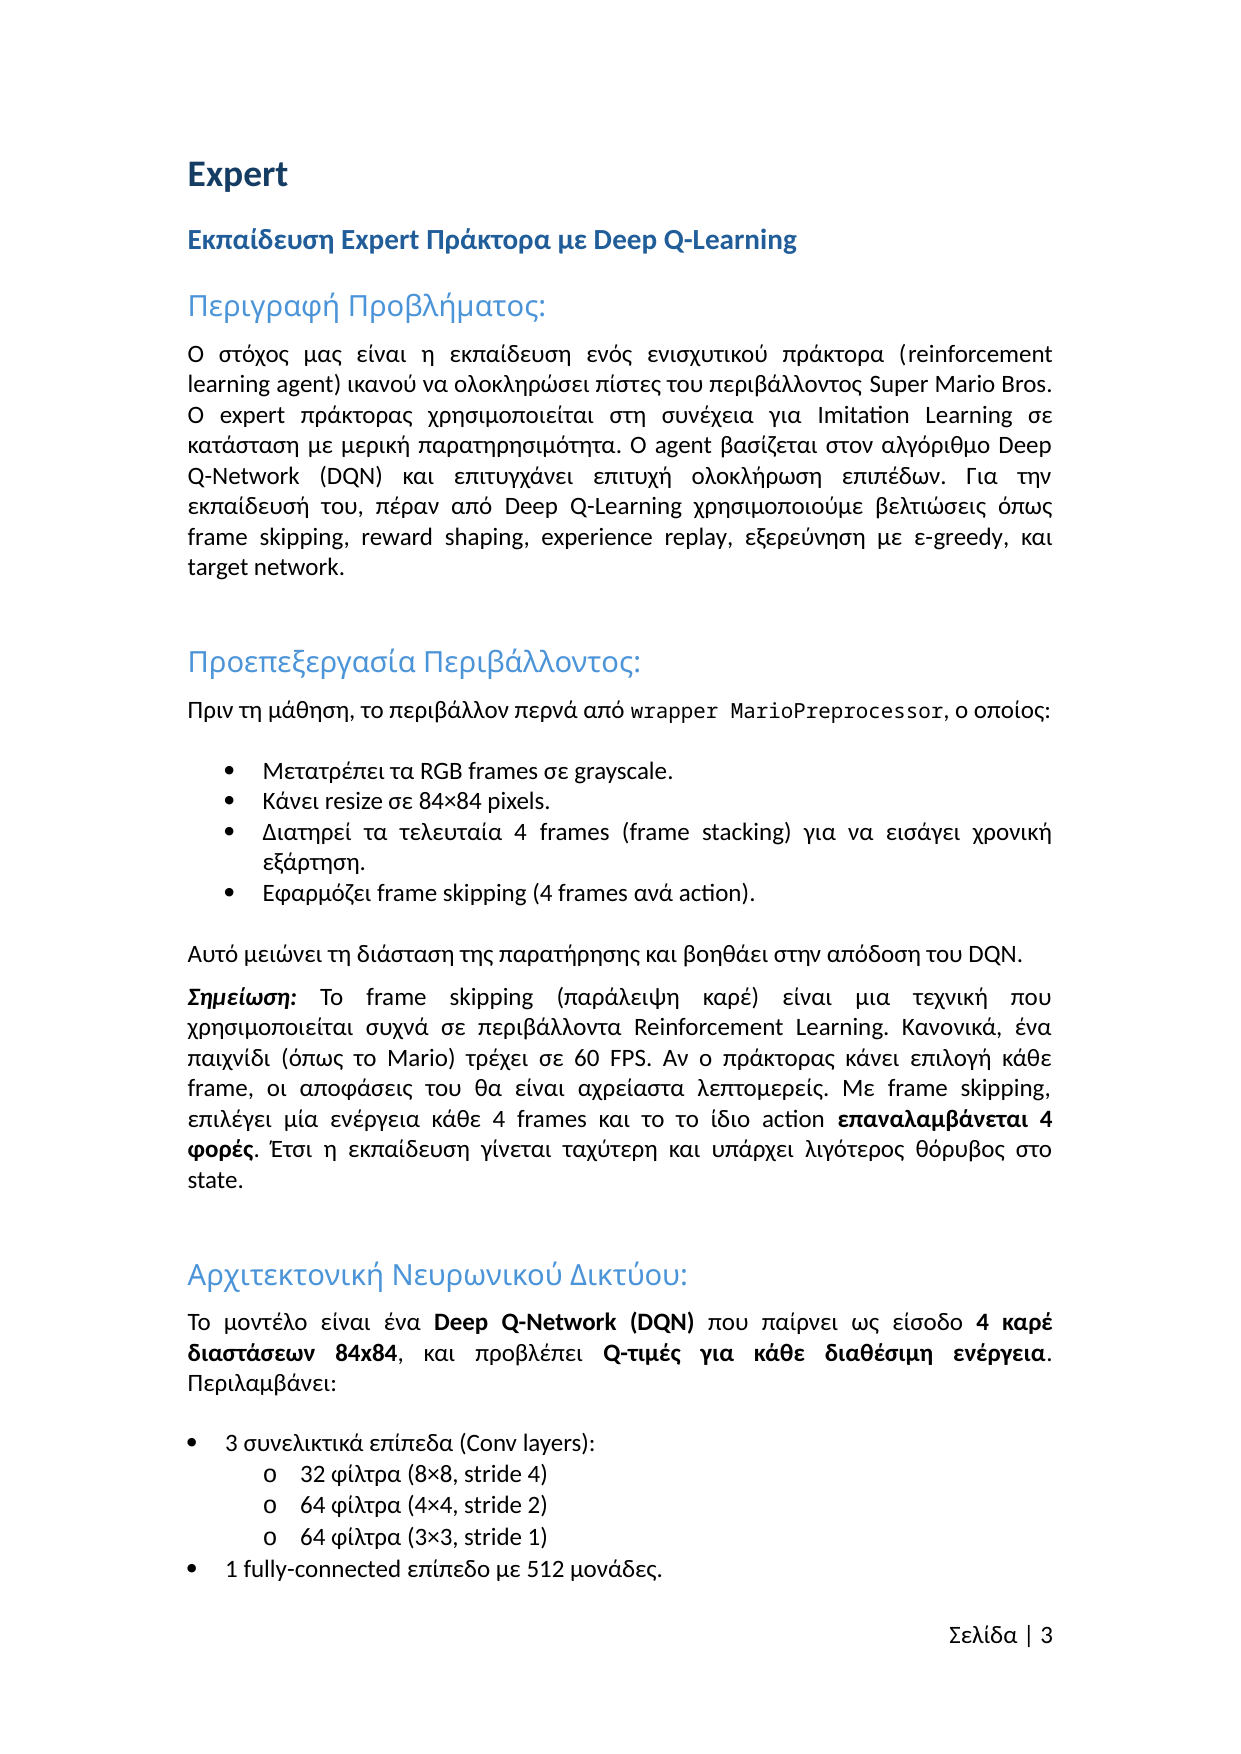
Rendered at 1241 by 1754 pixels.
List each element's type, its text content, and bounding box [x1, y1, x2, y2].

subtitle Αρχιτεκτονική Νευρωνικού Δικτύου: [187, 1254, 1053, 1294]
list 64 φίλτρα (4×4, stride 2) [262, 1489, 1053, 1521]
list 32 φίλτρα (8×8, stride 4) [262, 1458, 1053, 1489]
subtitle Προεπεξεργασία Περιβάλλοντος: [187, 642, 1053, 681]
list Μετατρέπει τα RGB frames σε grayscale. [225, 755, 1053, 785]
list 64 φίλτρα (3×3, stride 1) [262, 1521, 1053, 1553]
subtitle Περιγραφή Προβλήματος: [187, 286, 1053, 325]
list Διατηρεί τα τελευταία 4 frames (frame stacking) για να εισάγει χρονική εξάρτηση. [225, 816, 1053, 877]
text Σημείωση: Το frame skipping (παράλειψη καρέ) είναι μια τεχνική που χρησιμοποιείται συχνά σε περιβάλλοντα Reinforcement Learning. Κανονικά, ένα παιχνίδι (όπως το Mario) τρέχει σε 60 FPS. Αν ο πράκτορας κάνει επιλογή κάθε frame, οι αποφάσεις του θα είναι αχρείαστα λεπτομερείς. Με frame skipping, επιλέγει μία ενέργεια κάθε 4 frames και το το ίδιο action επαναλαμβάνεται 4 φορές. Έτσι η εκπαίδευση γίνεται ταχύτερη και υπάρχει λιγότερος θόρυβος στο state. [187, 981, 1053, 1195]
text Ο στόχος μας είναι η εκπαίδευση ενός ενισχυτικού πράκτορα (reinforcement learning agent) ικανού να ολοκληρώσει πίστες του περιβάλλοντος Super Mario Bros. Ο expert πράκτορας χρησιμοποιείται στη συνέχεια για Imitation Learning σε κατάσταση με μερική παρατηρησιμότητα. Ο agent βασίζεται στον αλγόριθμο Deep Q-Network (DQN) και επιτυγχάνει επιτυχή ολοκλήρωση επιπέδων. Για την εκπαίδευσή του, πέραν από Deep Q-Learning χρησιμοποιούμε βελτιώσεις όπως frame skipping, reward shaping, experience replay, εξερεύνηση με ε-greedy, και target network. [187, 338, 1053, 582]
text Πριν τη μάθηση, το περιβάλλον περνά από wrapper MarioPreprocessor, ο οποίος: [187, 694, 1053, 724]
list 1 fully-connected επίπεδο με 512 μονάδες. [187, 1553, 1053, 1584]
text Αυτό μειώνει τη διάσταση της παρατήρησης και βοηθάει στην απόδοση του DQN. [187, 938, 1053, 968]
text Το μοντέλο είναι ένα Deep Q-Network (DQN) που παίρνει ως είσοδο 4 καρέ διαστάσεων 84x84, και προβλέπει Q-τιμές για κάθε διαθέσιμη ενέργεια. Περιλαμβάνει: [187, 1307, 1053, 1398]
list Εφαρμόζει frame skipping (4 frames ανά action). [225, 877, 1053, 907]
subtitle Expert [187, 150, 1053, 196]
list Κάνει resize σε 84×84 pixels. [225, 785, 1053, 816]
list 3 συνελικτικά επίπεδα (Conv layers): [187, 1427, 1053, 1458]
subtitle Εκπαίδευση Expert Πράκτορα με Deep Q-Learning [187, 221, 1053, 256]
